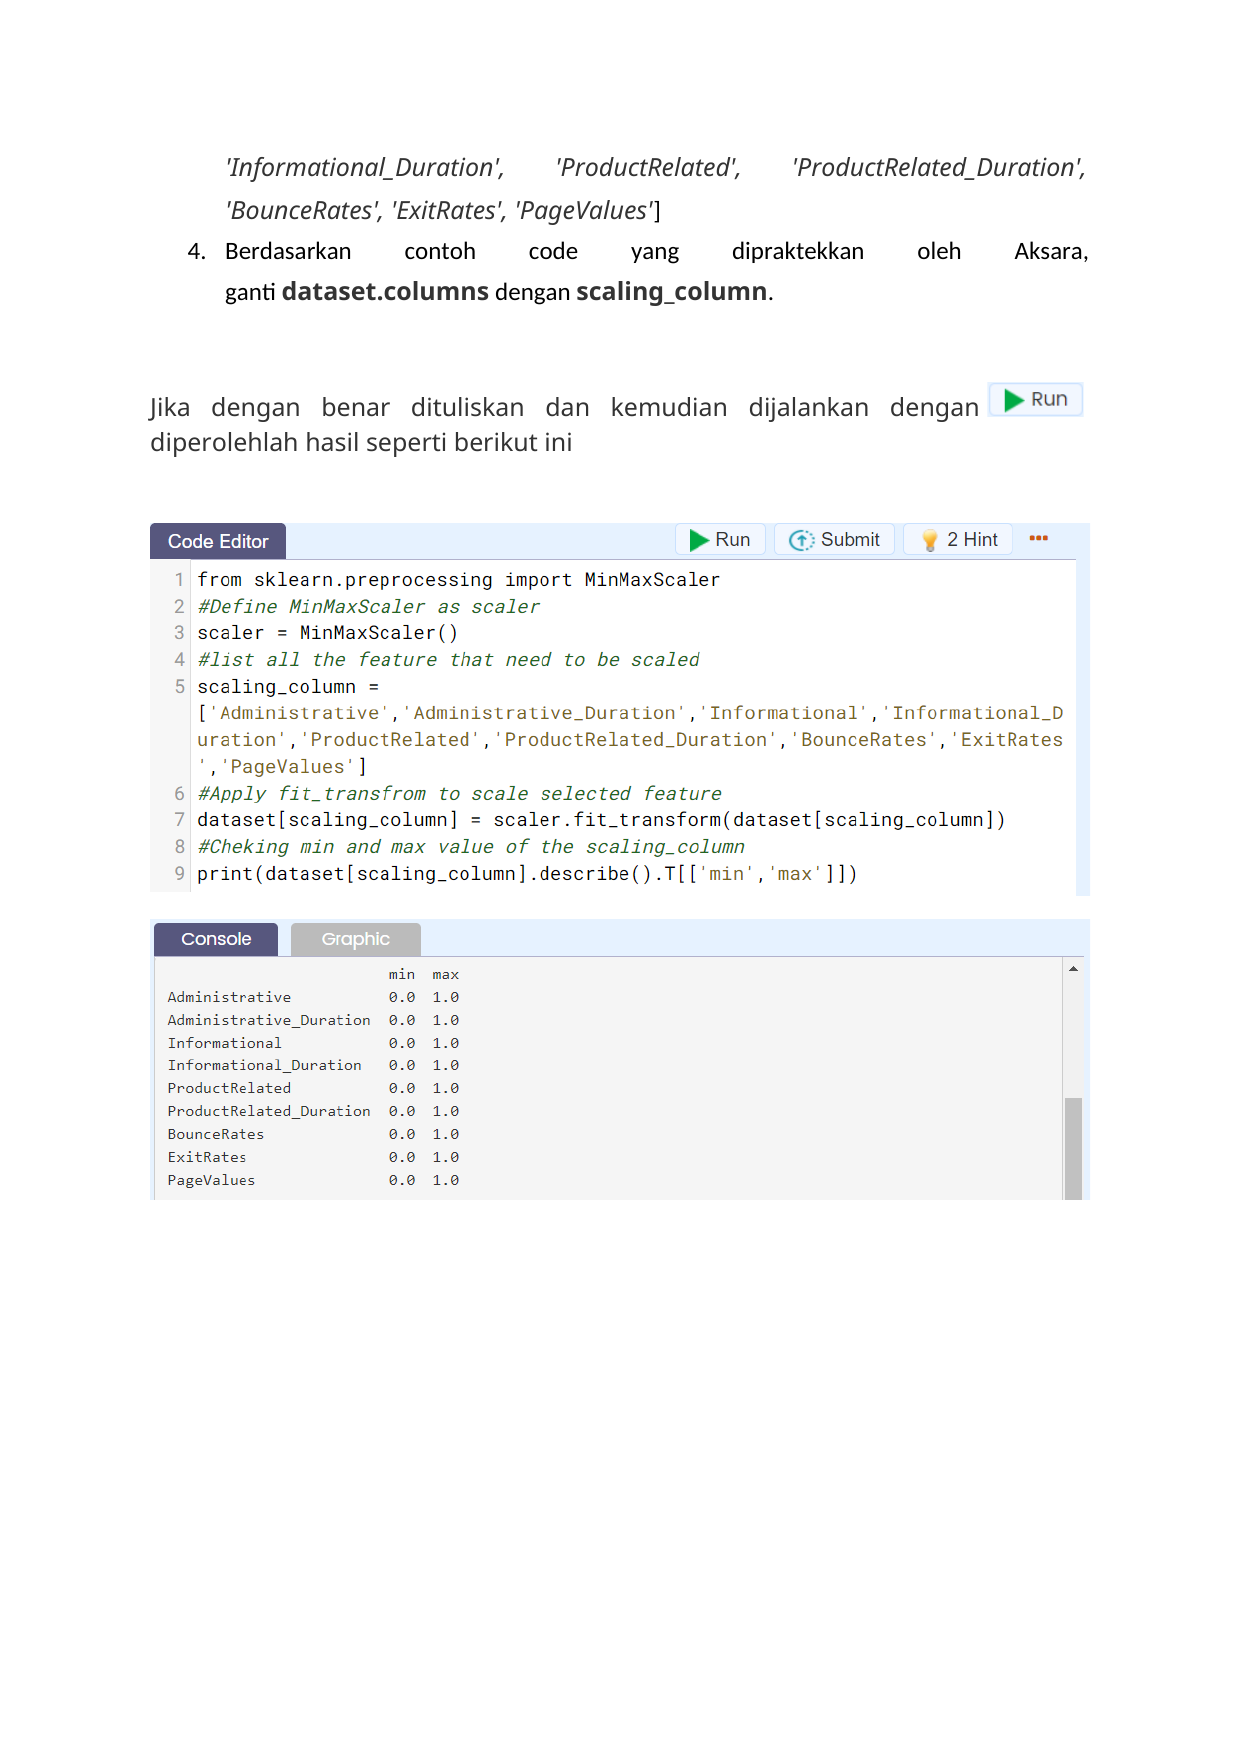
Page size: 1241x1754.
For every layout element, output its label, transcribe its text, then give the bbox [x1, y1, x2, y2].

picture [987, 382, 1084, 417]
picture [150, 523, 1091, 896]
text Jika dengan benar dituliskan dan kemudian dijalankan dengan diperolehlah hasil seperti berikut ini [150, 383, 1090, 458]
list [187, 150, 1090, 227]
list Berdasarkan contoh code yang dipraktekkan oleh Aksara, ganti dataset.columns dengan scaling_column. [187, 235, 1090, 308]
picture [150, 919, 1091, 1200]
